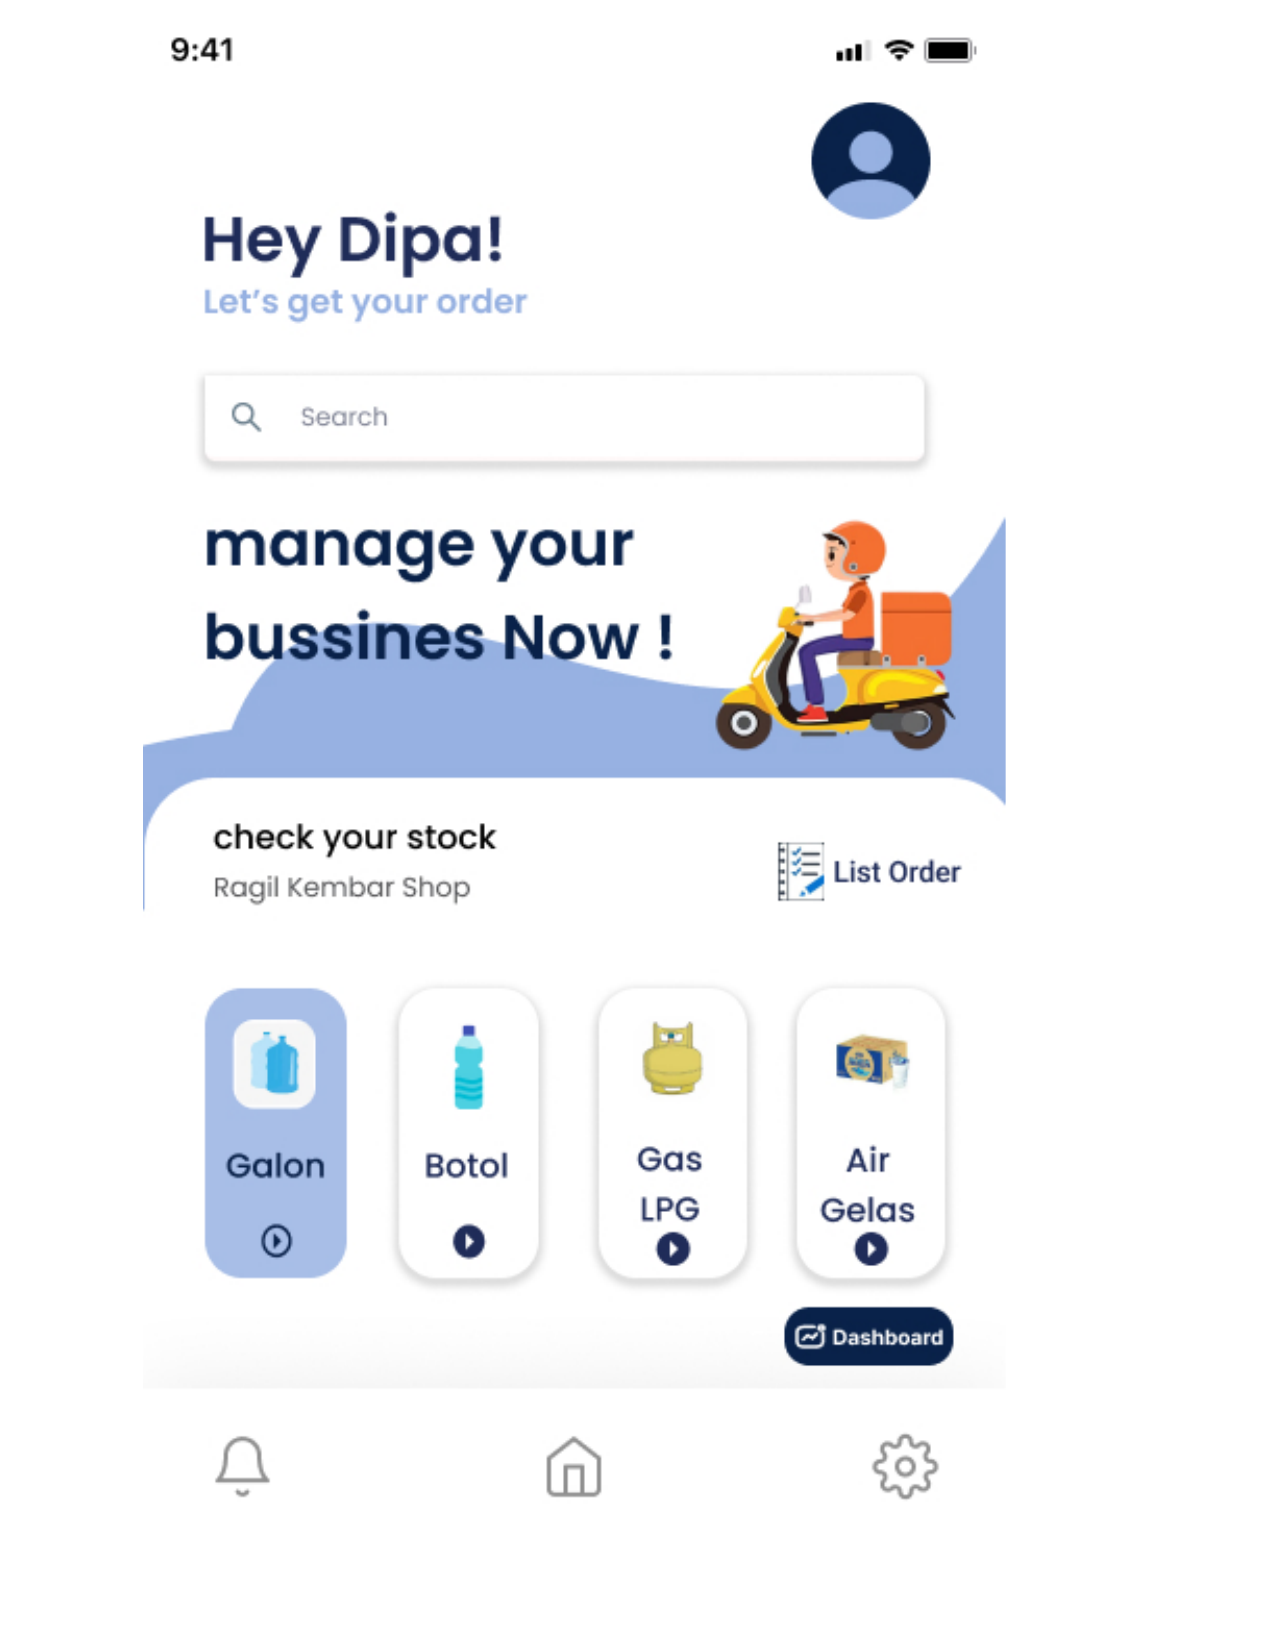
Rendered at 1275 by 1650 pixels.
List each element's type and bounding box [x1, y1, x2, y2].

picture [143, 3, 1006, 1537]
